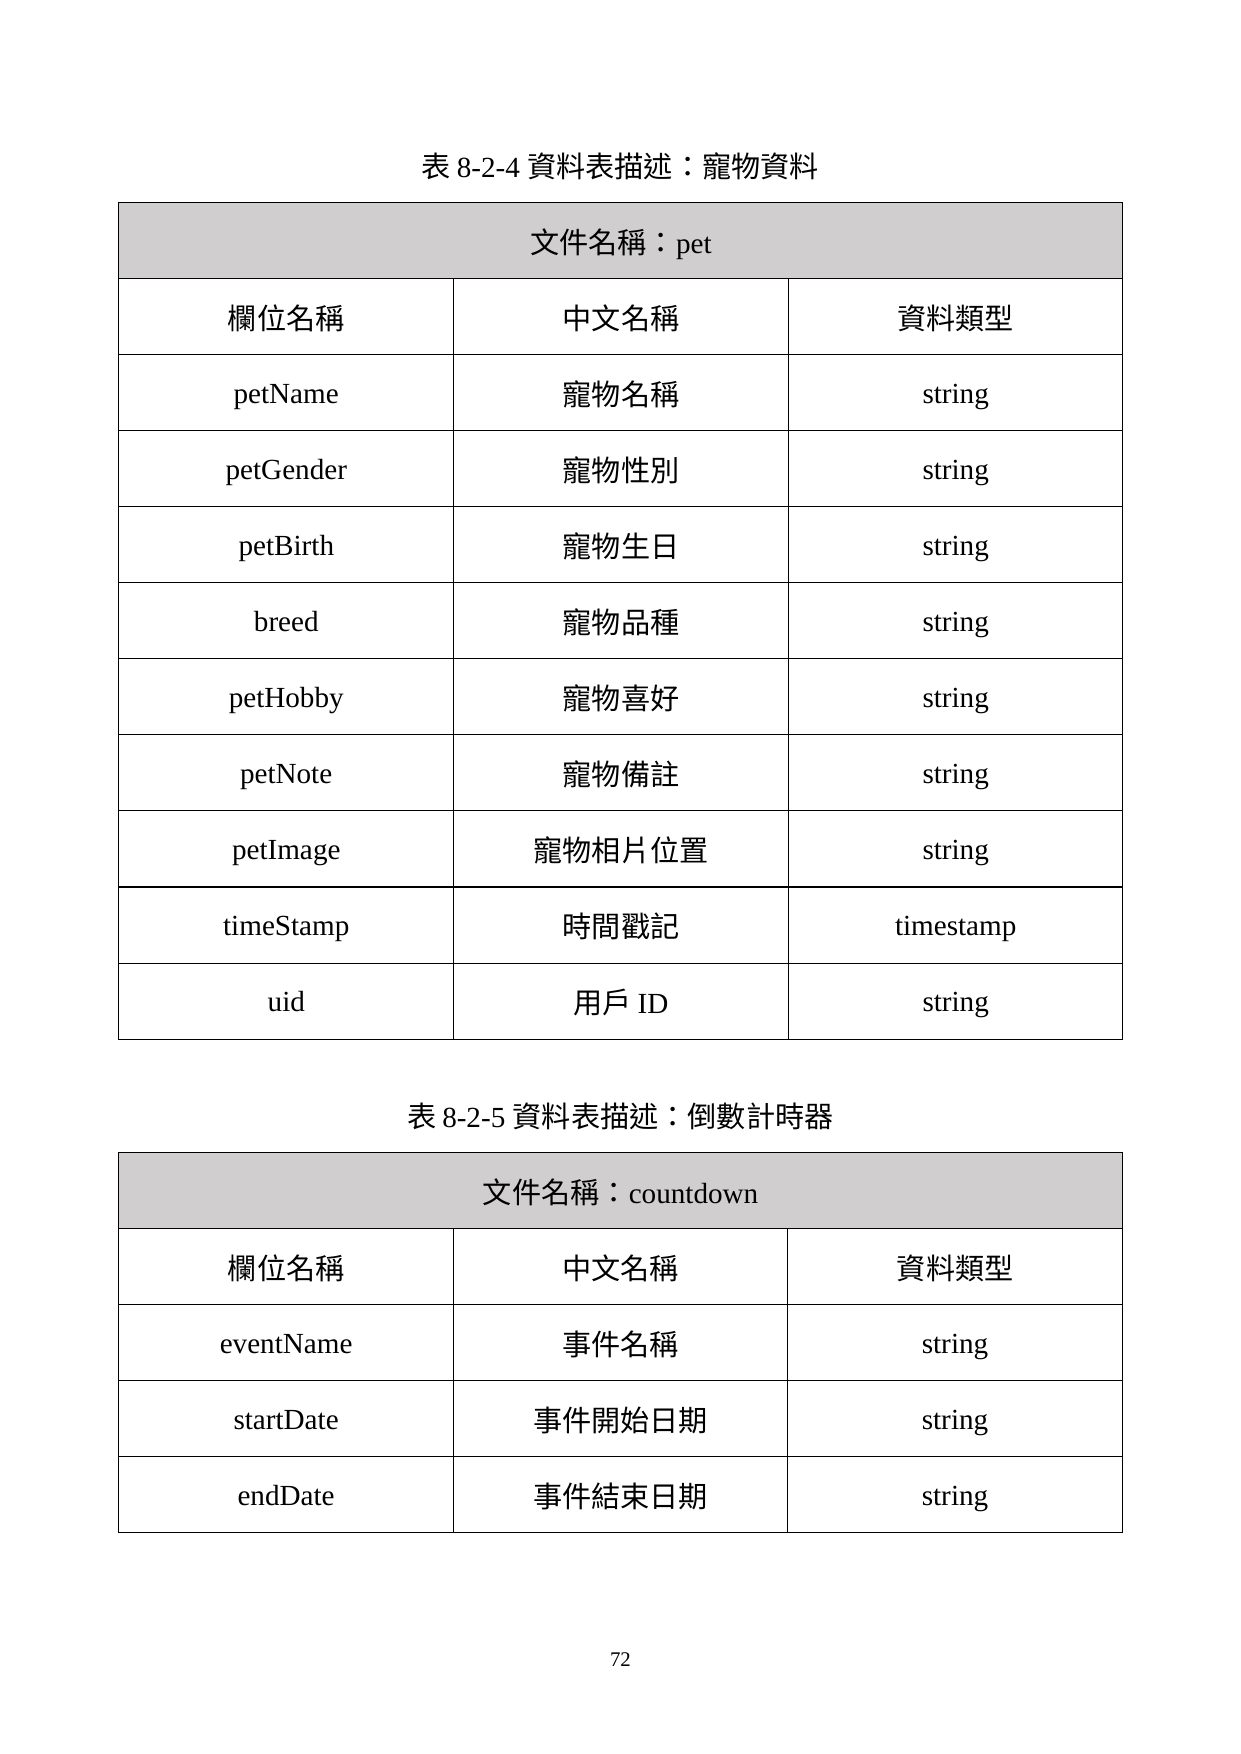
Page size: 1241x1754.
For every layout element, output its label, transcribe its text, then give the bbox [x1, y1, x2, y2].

table_header 文件名稱：pet [119, 203, 1122, 278]
table_cell 資料類型 [788, 1229, 1122, 1304]
table_cell 中文名稱 [454, 1229, 787, 1304]
table_cell string [789, 507, 1122, 582]
table_cell 寵物喜好 [454, 659, 788, 734]
table_cell petNote [119, 735, 453, 810]
table_cell 欄位名稱 [119, 279, 453, 354]
table_cell string [789, 583, 1122, 658]
table_cell 資料類型 [789, 279, 1122, 354]
table_cell 用戶ID [454, 964, 788, 1038]
table_cell 事件名稱 [454, 1305, 787, 1380]
table_cell 寵物品種 [454, 583, 788, 658]
table_cell timestamp [789, 888, 1122, 962]
table_header 文件名稱：countdown [119, 1153, 1122, 1228]
table_cell 事件結束日期 [454, 1457, 787, 1532]
table_cell string [789, 355, 1122, 430]
table_cell string [789, 431, 1122, 506]
table_cell string [788, 1305, 1122, 1380]
table_cell petGender [119, 431, 453, 506]
table_cell string [788, 1381, 1122, 1456]
table_cell 寵物性別 [454, 431, 788, 506]
table_cell 寵物相片位置 [454, 811, 788, 886]
table_cell 寵物名稱 [454, 355, 788, 430]
table_cell 中文名稱 [454, 279, 788, 354]
table_cell string [788, 1457, 1122, 1532]
table_cell 事件開始日期 [454, 1381, 787, 1456]
table_cell petName [119, 355, 453, 430]
table_cell petHobby [119, 659, 453, 734]
subtitle 表8-2-4 資料表描述：寵物資料 [118, 127, 1122, 202]
table_cell 欄位名稱 [119, 1229, 453, 1304]
table_cell string [789, 964, 1122, 1038]
table_cell string [789, 811, 1122, 886]
table_cell 時間戳記 [454, 888, 788, 962]
table_cell string [789, 659, 1122, 734]
table_cell petImage [119, 811, 453, 886]
table_cell uid [119, 964, 453, 1038]
table_cell breed [119, 583, 453, 658]
table_cell 寵物備註 [454, 735, 788, 810]
table_cell eventName [119, 1305, 453, 1380]
table_cell endDate [119, 1457, 453, 1532]
subtitle 表8-2-5 資料表描述：倒數計時器 [118, 1077, 1122, 1152]
table_cell petBirth [119, 507, 453, 582]
table_cell 寵物生日 [454, 507, 788, 582]
table_cell string [789, 735, 1122, 810]
table_cell startDate [119, 1381, 453, 1456]
table_cell timeStamp [119, 888, 453, 962]
